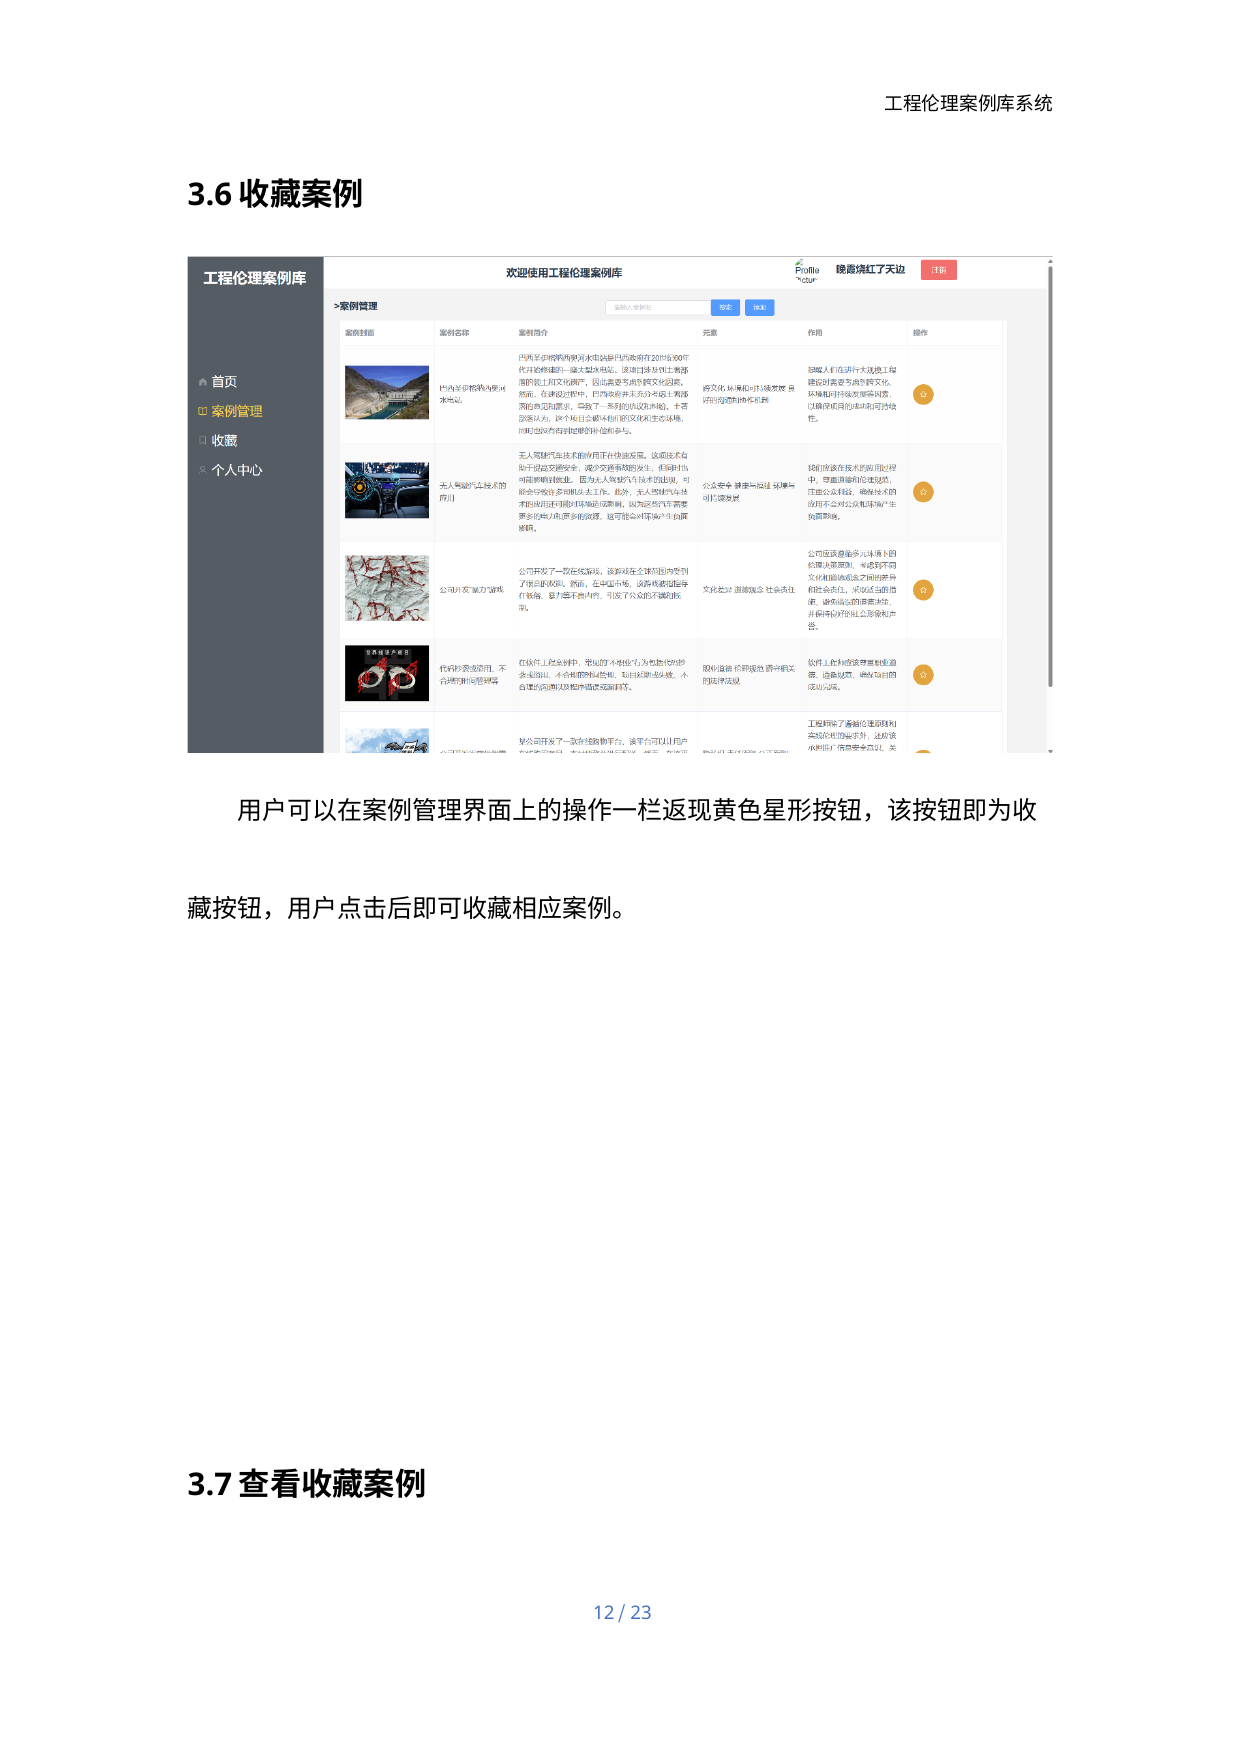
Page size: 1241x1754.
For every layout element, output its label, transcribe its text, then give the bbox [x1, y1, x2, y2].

picture [187, 256, 1053, 753]
text 用户可以在案例管理界面上的操作一栏返现黄色星形按钮，该按钮即为收藏按钮，用户点击后即可收藏相应案例。 [187, 776, 1053, 939]
text 3.6收藏案例 [187, 159, 1053, 224]
text 3.7查看收藏案例 [187, 1449, 1053, 1514]
